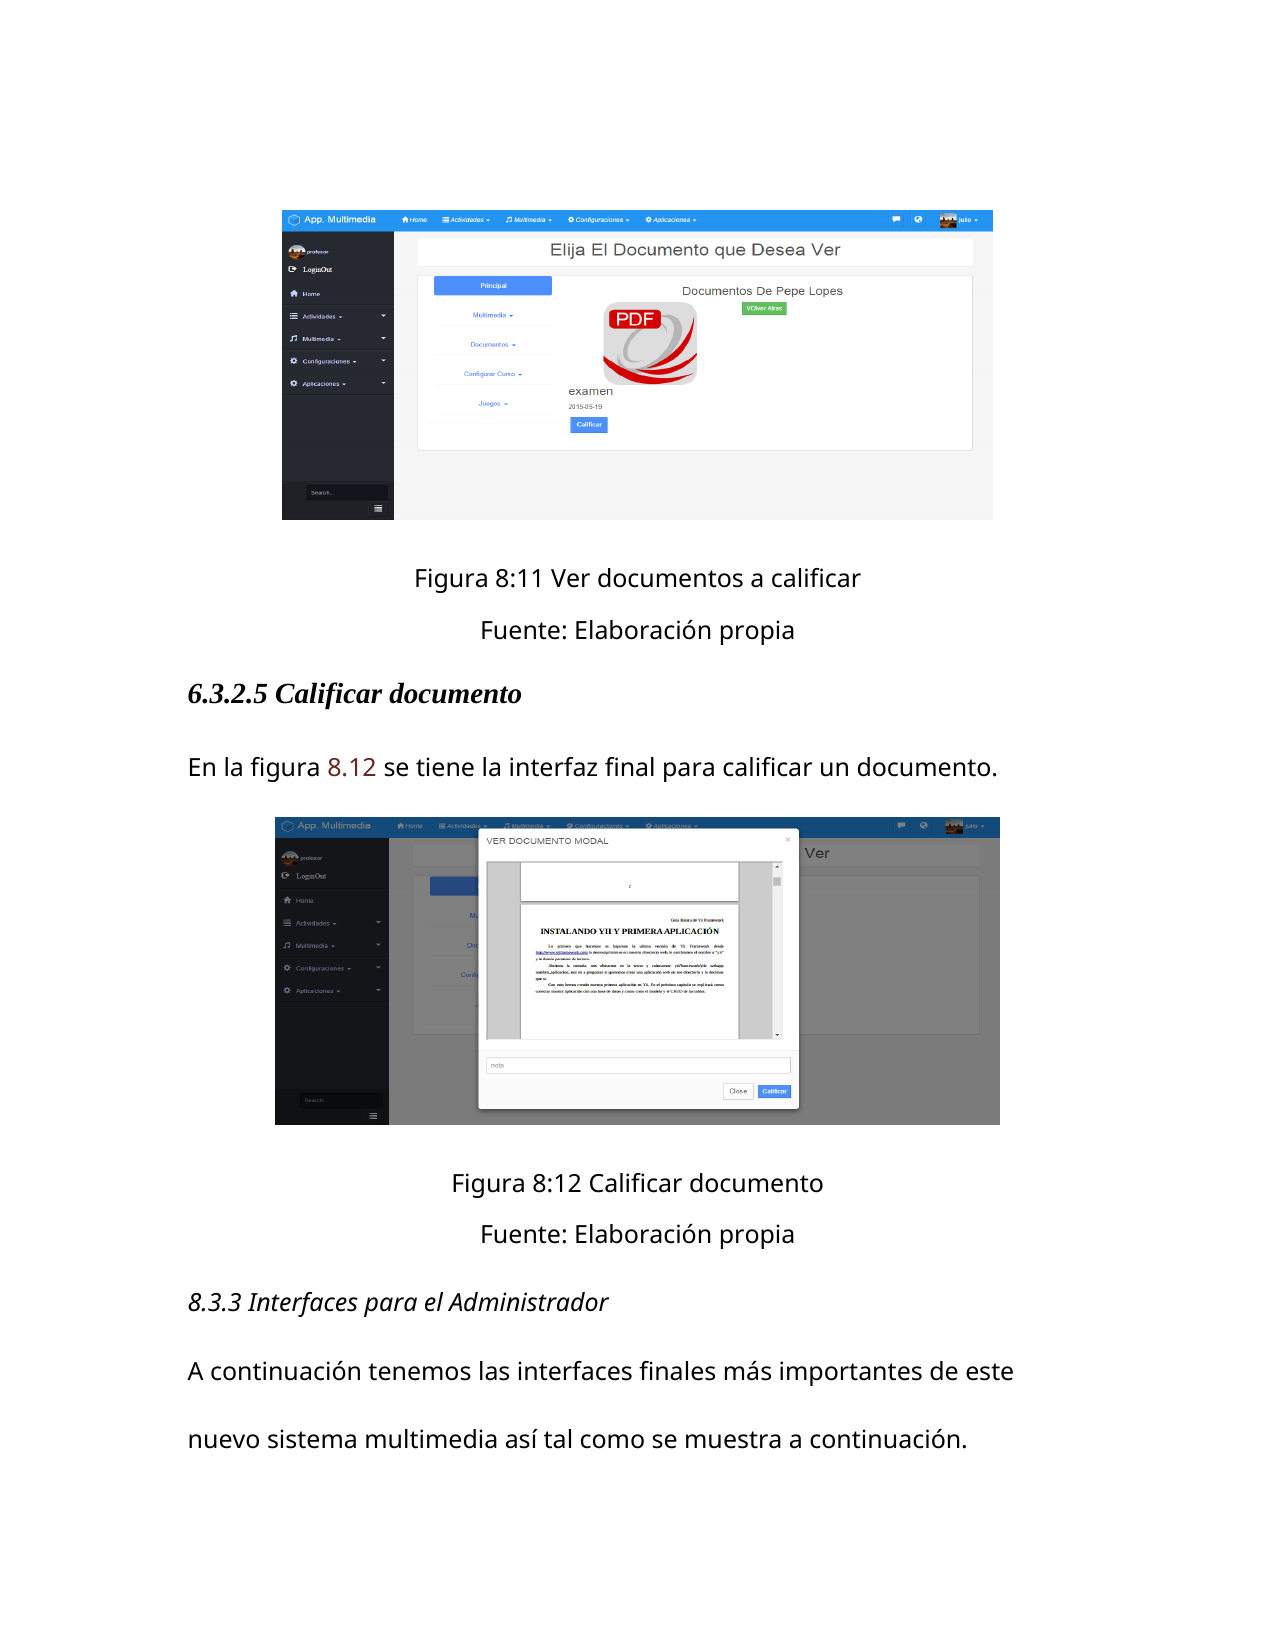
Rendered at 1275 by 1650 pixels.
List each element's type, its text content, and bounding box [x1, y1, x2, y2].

text Fuente: Elaboración propia [187, 1217, 1087, 1251]
subtitle 6.3.2.5 Calificar documento [187, 676, 1087, 710]
text En la figura 8.12 se tiene la interfaz final para calificar un documento. [187, 750, 1087, 784]
text A continuación tenemos las interfaces finales más importantes de este nuevo sistema multimedia así tal como se muestra a continuación. [187, 1353, 1087, 1455]
subtitle 8.3.3 Interfaces para el Administrador [187, 1285, 1087, 1319]
text Fuente: Elaboración propia [187, 612, 1087, 646]
text Figura 8:12 Calificar documento [187, 1165, 1087, 1199]
text Figura 8:11 Ver documentos a calificar [187, 561, 1087, 595]
